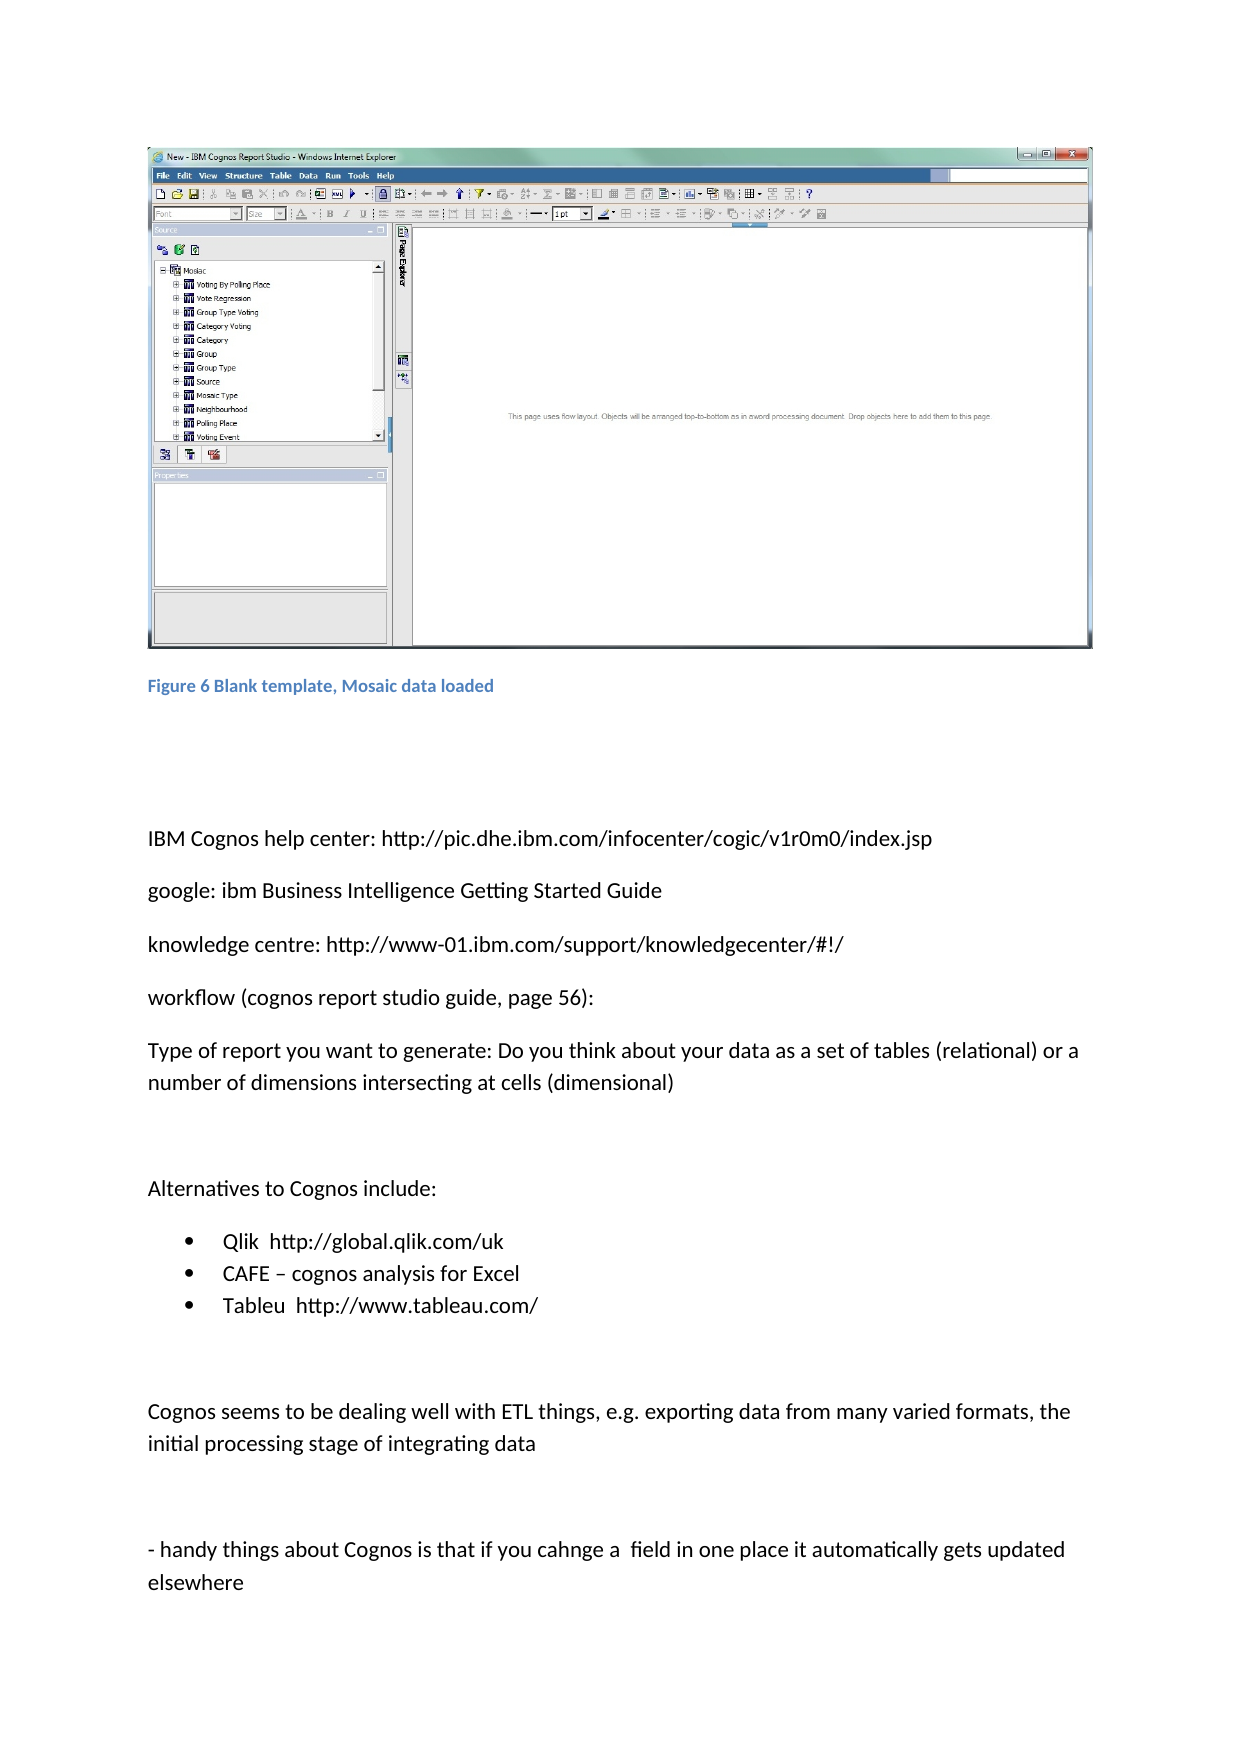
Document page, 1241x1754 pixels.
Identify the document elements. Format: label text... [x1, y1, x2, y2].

list Qlik http://global.qlik.com/uk [185, 1227, 1093, 1255]
list CAFE – cognos analysis for Excel [185, 1259, 1093, 1287]
text IBM Cognos help center: http://pic.dhe.ibm.com/infocenter/cogic/v1r0m0/index.jsp [148, 824, 1093, 852]
text workflow (cognos report studio guide, page 56): [148, 983, 1093, 1011]
list Tableu http://www.tableau.com/ [185, 1291, 1093, 1319]
picture [147, 147, 1093, 649]
text google: ibm Business Intelligence Getting Started Guide [148, 877, 1093, 905]
text Type of report you want to generate: Do you think about your data as a set of tables (relational) or a number of dimensions intersecting at cells (dimensional) [148, 1036, 1093, 1096]
text Cognos seems to be dealing well with ETL things, e.g. exporting data from many varied formats, the initial processing stage of integrating data [148, 1397, 1093, 1458]
text Alternatives to Cognos include: [148, 1174, 1093, 1202]
text knowledge centre: http://www-01.ibm.com/support/knowledgecenter/#!/ [148, 930, 1093, 958]
text - handy things about Cognos is that if you cahnge a field in one place it automatically gets updated elsewhere [148, 1536, 1093, 1596]
